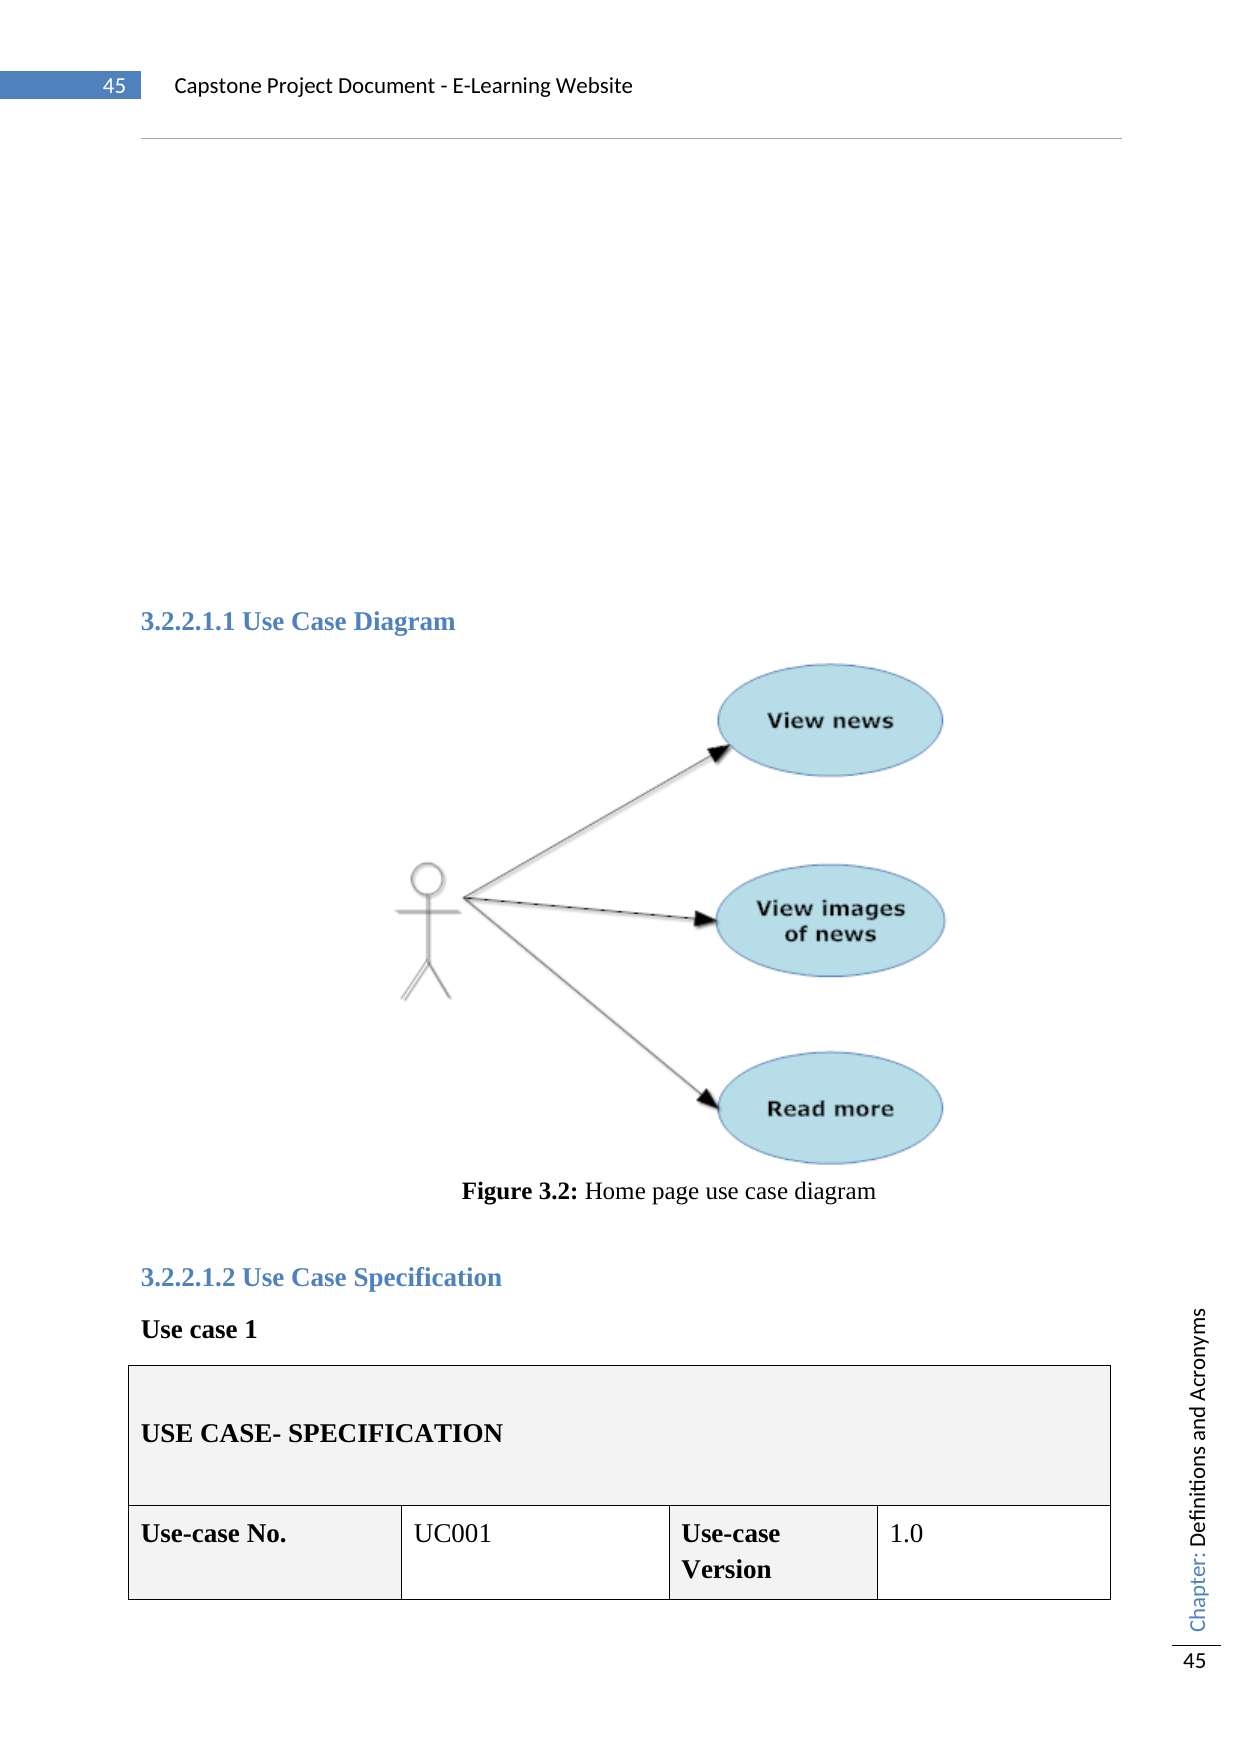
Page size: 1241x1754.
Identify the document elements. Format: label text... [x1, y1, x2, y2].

table_cell UC001 [402, 1506, 669, 1599]
table_header USE CASE- SPECIFICATION [129, 1366, 1110, 1505]
table_cell Use-case No. [129, 1506, 401, 1599]
picture [387, 656, 950, 1171]
text Use case 1 [141, 1313, 1122, 1344]
text Figure 3.2: Home page use case diagram [216, 1176, 1122, 1204]
subtitle 3.2.2.1.1 Use Case Diagram [141, 605, 1122, 636]
table_cell Use-case Version [670, 1506, 877, 1599]
table_cell 1.0 [878, 1506, 1110, 1599]
subtitle 3.2.2.1.2 Use Case Specification [141, 1261, 1122, 1293]
